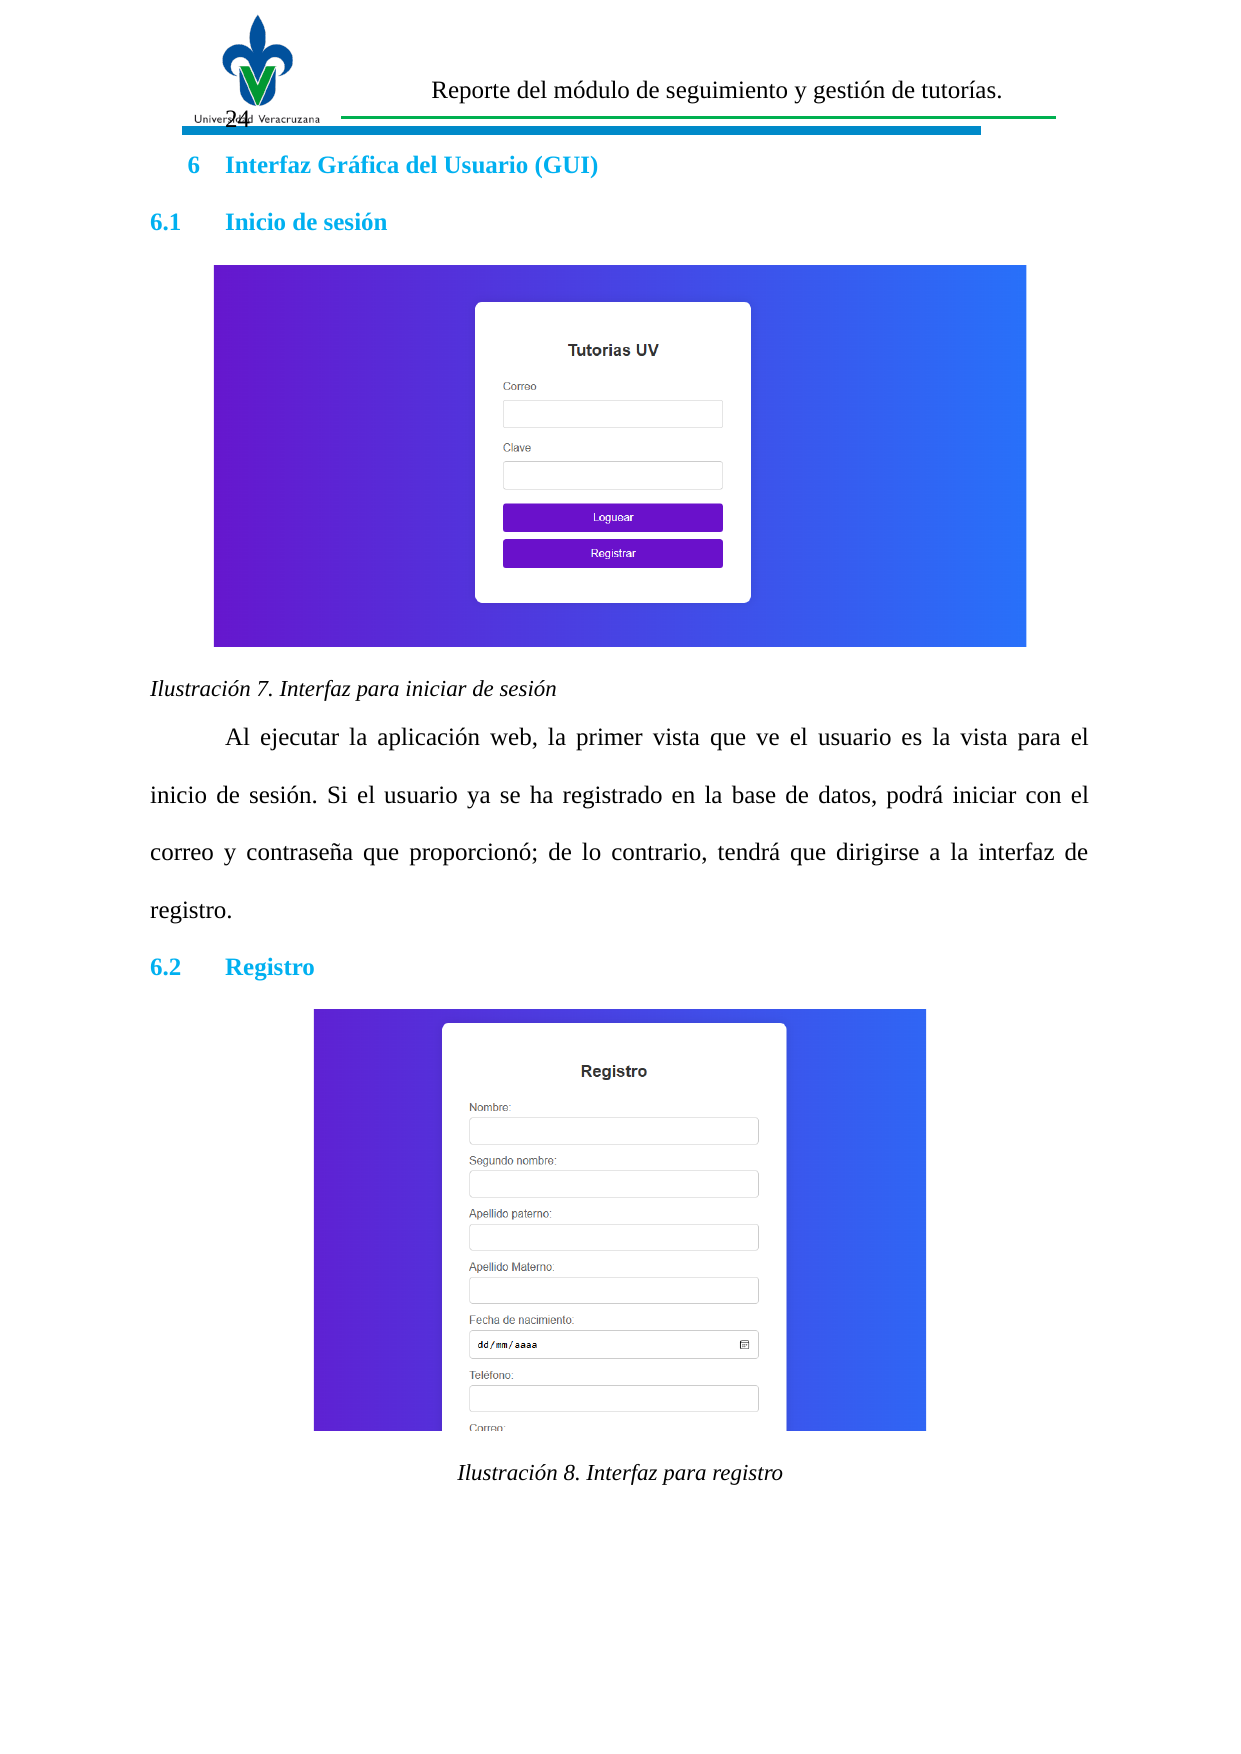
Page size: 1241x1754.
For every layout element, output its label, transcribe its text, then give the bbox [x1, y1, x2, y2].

text Ilustración 7. Interfaz para iniciar de sesión [150, 675, 1090, 701]
picture [184, 14, 329, 124]
subtitle 6.1 Inicio de sesión [150, 207, 1090, 236]
text Ilustración 8. Interfaz para registro [150, 1459, 1090, 1485]
text Al ejecutar la aplicación web, la primer vista que ve el usuario es la vista para el inicio de sesión. Si el usuario ya se ha registrado en la base de datos, podrá iniciar con el correo y contraseña que proporcionó; de lo contrario, tendrá que dirigirse a la interfaz de registro. [150, 722, 1090, 923]
subtitle Interfaz Gráfica del Usuario (GUI) [187, 150, 1090, 179]
subtitle 6.2 Registro [150, 952, 1090, 981]
picture [213, 265, 1027, 647]
picture [313, 1009, 927, 1431]
